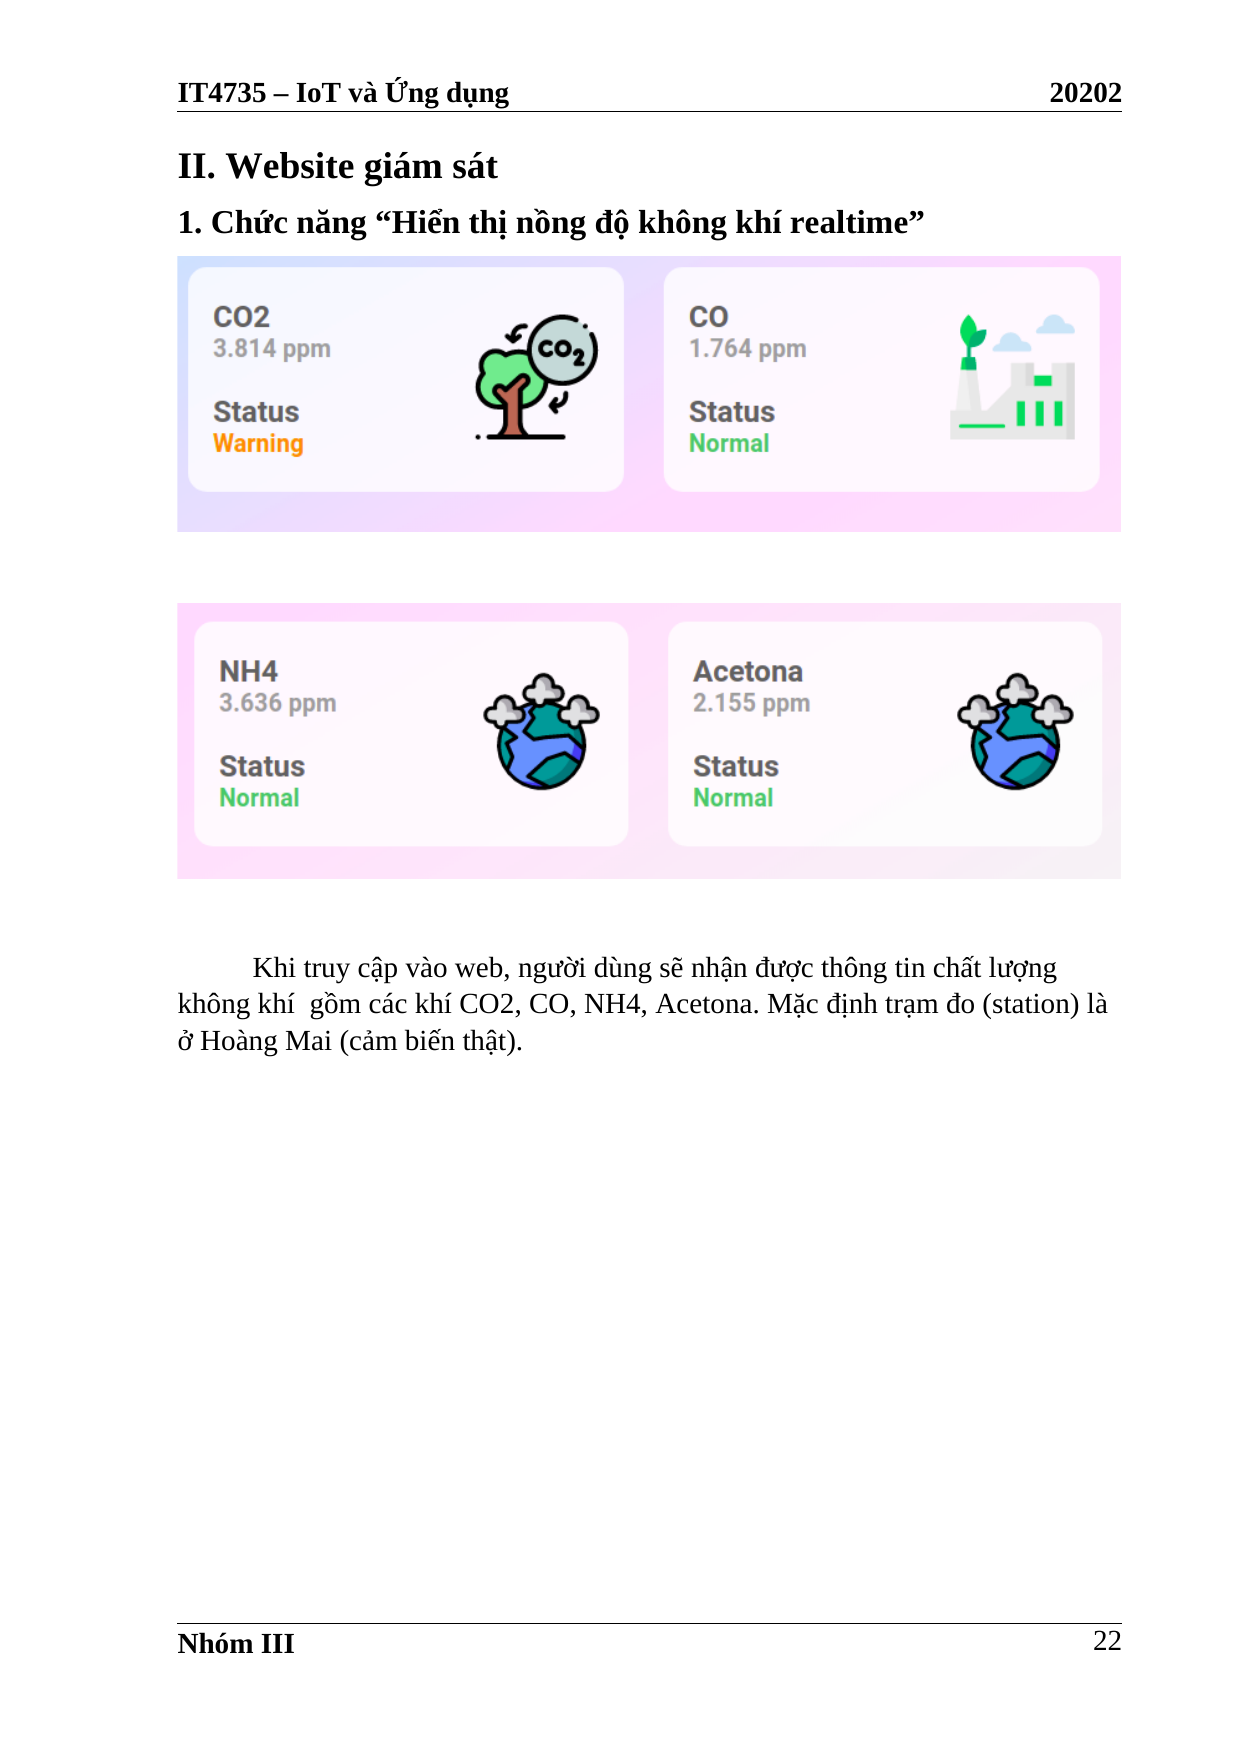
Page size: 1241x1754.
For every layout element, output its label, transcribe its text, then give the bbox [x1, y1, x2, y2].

subtitle 1. Chức năng “Hiển thị nồng độ không khí realtime” [177, 202, 1122, 241]
picture [177, 256, 1121, 532]
text Khi truy cập vào web, người dùng sẽ nhận được thông tin chất lượng không khí gồm các khí CO2, CO, NH4, Acetona. Mặc định trạm đo (station) là ở Hoàng Mai (cảm biến thật). [177, 951, 1122, 1056]
subtitle II. Website giám sát [177, 143, 1122, 187]
picture [177, 603, 1121, 879]
